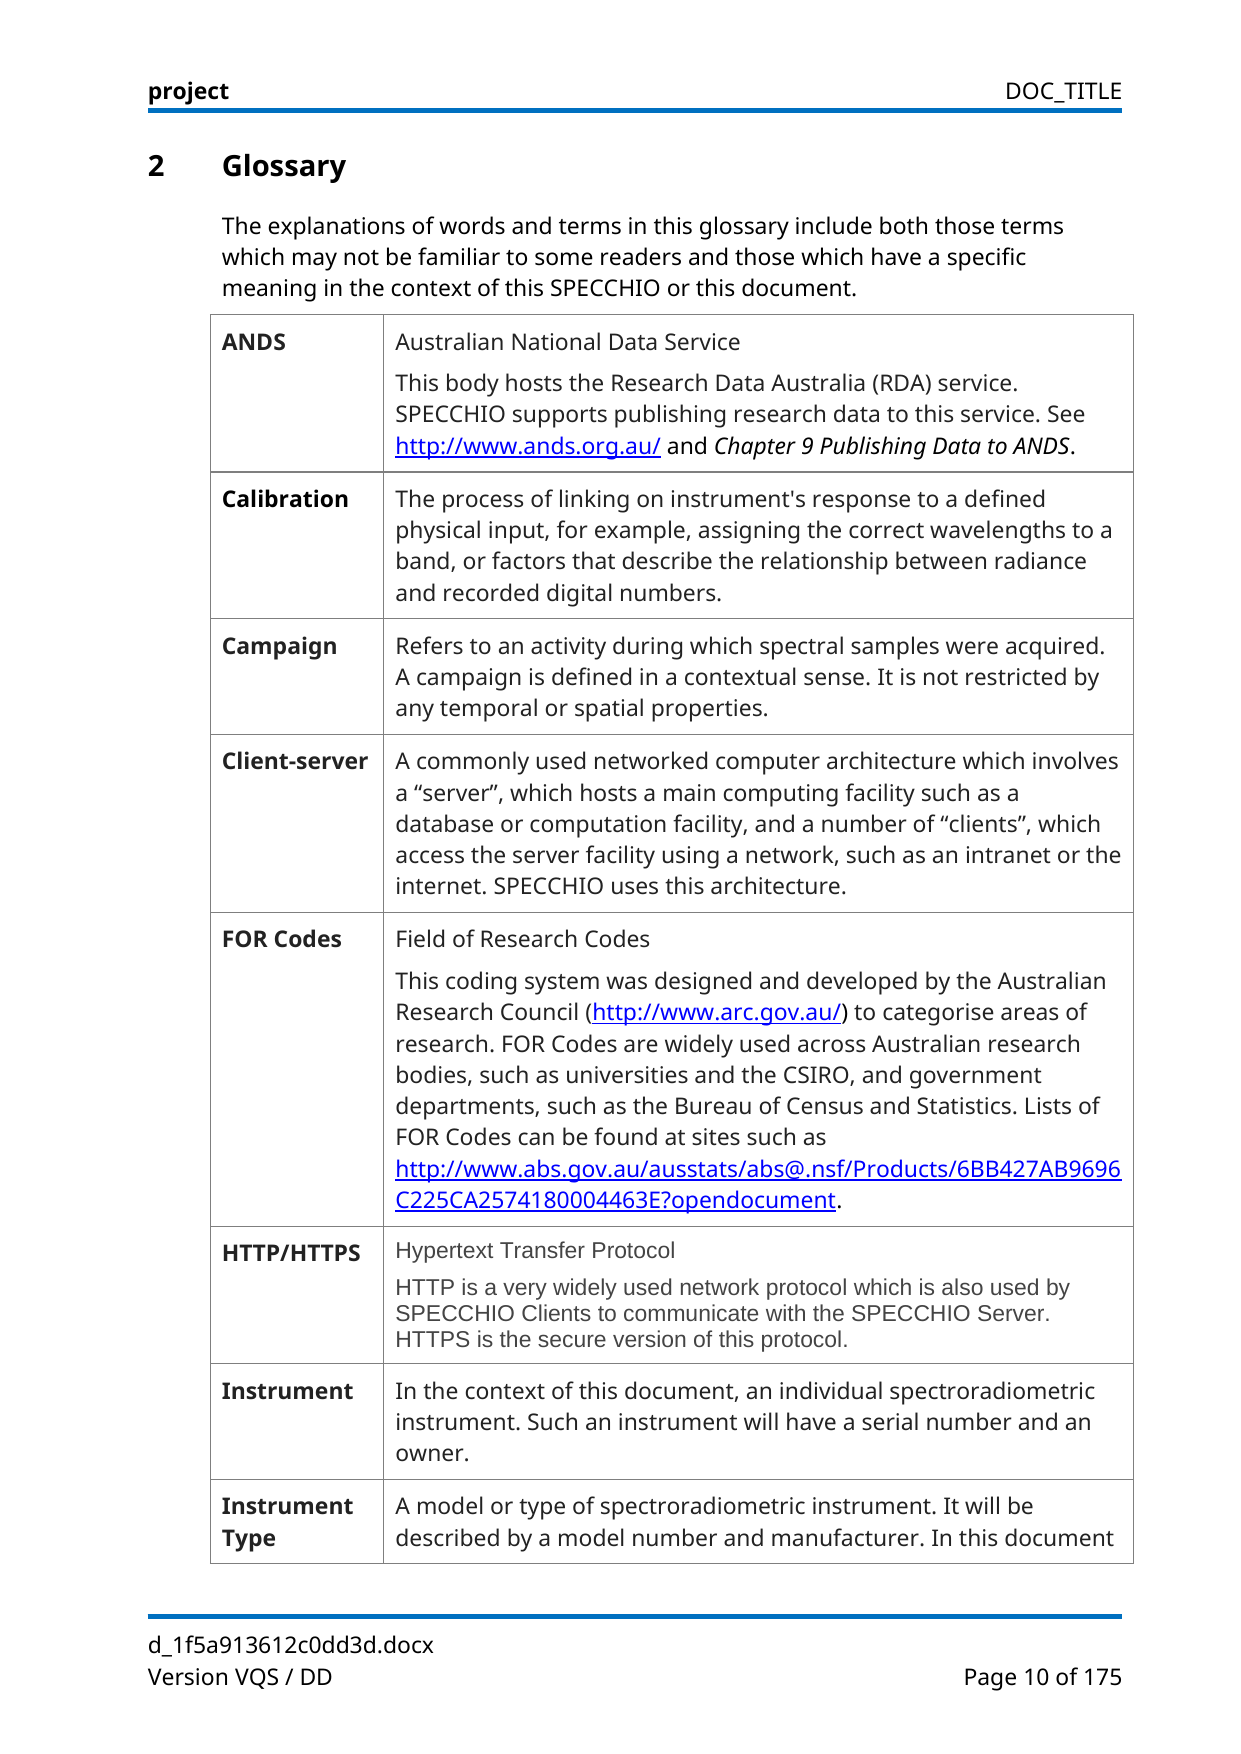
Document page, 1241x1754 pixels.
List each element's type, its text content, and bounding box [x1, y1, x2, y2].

table_cell Field of Research Codes This coding system was designed and developed by the Australian Research Council (http://www.arc.gov.au/) to categorise areas of research. FOR Codes are widely used across Australian research bodies, such as universities and the CSIRO, and government departments, such as the Bureau of Census and Statistics. Lists of FOR Codes can be found at sites such as http://www.abs.gov.au/ausstats/abs@.nsf/Products/6BB427AB9696C225CA2574180004463E?opendocument. [384, 913, 1133, 1226]
table_cell A commonly used networked computer architecture which involves a “server”, which hosts a main computing facility such as a database or computation facility, and a number of “clients”, which access the server facility using a network, such as an intranet or the internet. SPECCHIO uses this architecture. [384, 735, 1133, 912]
table_cell FOR Codes [211, 913, 383, 1226]
table_header Australian National Data Service This body hosts the Research Data Australia (RDA) service. SPECCHIO supports publishing research data to this service. See http://www.ands.org.au/ and Chapter . [384, 315, 1133, 471]
table_cell Hypertext Transfer Protocol HTTP is a very widely used network protocol which is also used by SPECCHIO Clients to communicate with the SPECCHIO Server. HTTPS is the secure version of this protocol. [384, 1227, 1133, 1363]
table_cell Client-server [211, 735, 383, 912]
table_cell Campaign [211, 619, 383, 734]
table_cell Calibration [211, 473, 383, 618]
table_cell Instrument [211, 1364, 383, 1479]
table_cell Instrument Type [211, 1480, 383, 1563]
table_cell Refers to an activity during which spectral samples were acquired. A campaign is defined in a contextual sense. It is not restricted by any temporal or spatial properties. [384, 619, 1133, 734]
subtitle Glossary [148, 145, 1122, 185]
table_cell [384, 1480, 1133, 1563]
table_cell In the context of this document, an individual spectroradiometric instrument. Such an instrument will have a serial number and an owner. [384, 1364, 1133, 1479]
table_cell The process of linking on instrument's response to a defined physical input, for example, assigning the correct wavelengths to a band, or factors that describe the relationship between radiance and recorded digital numbers. [384, 473, 1133, 618]
table_header ANDS [211, 315, 383, 471]
text The explanations of words and terms in this glossary include both those terms which may not be familiar to some readers and those which have a specific meaning in the context of this SPECCHIO or this document. [222, 210, 1122, 304]
table_cell HTTP/HTTPS [211, 1227, 383, 1363]
